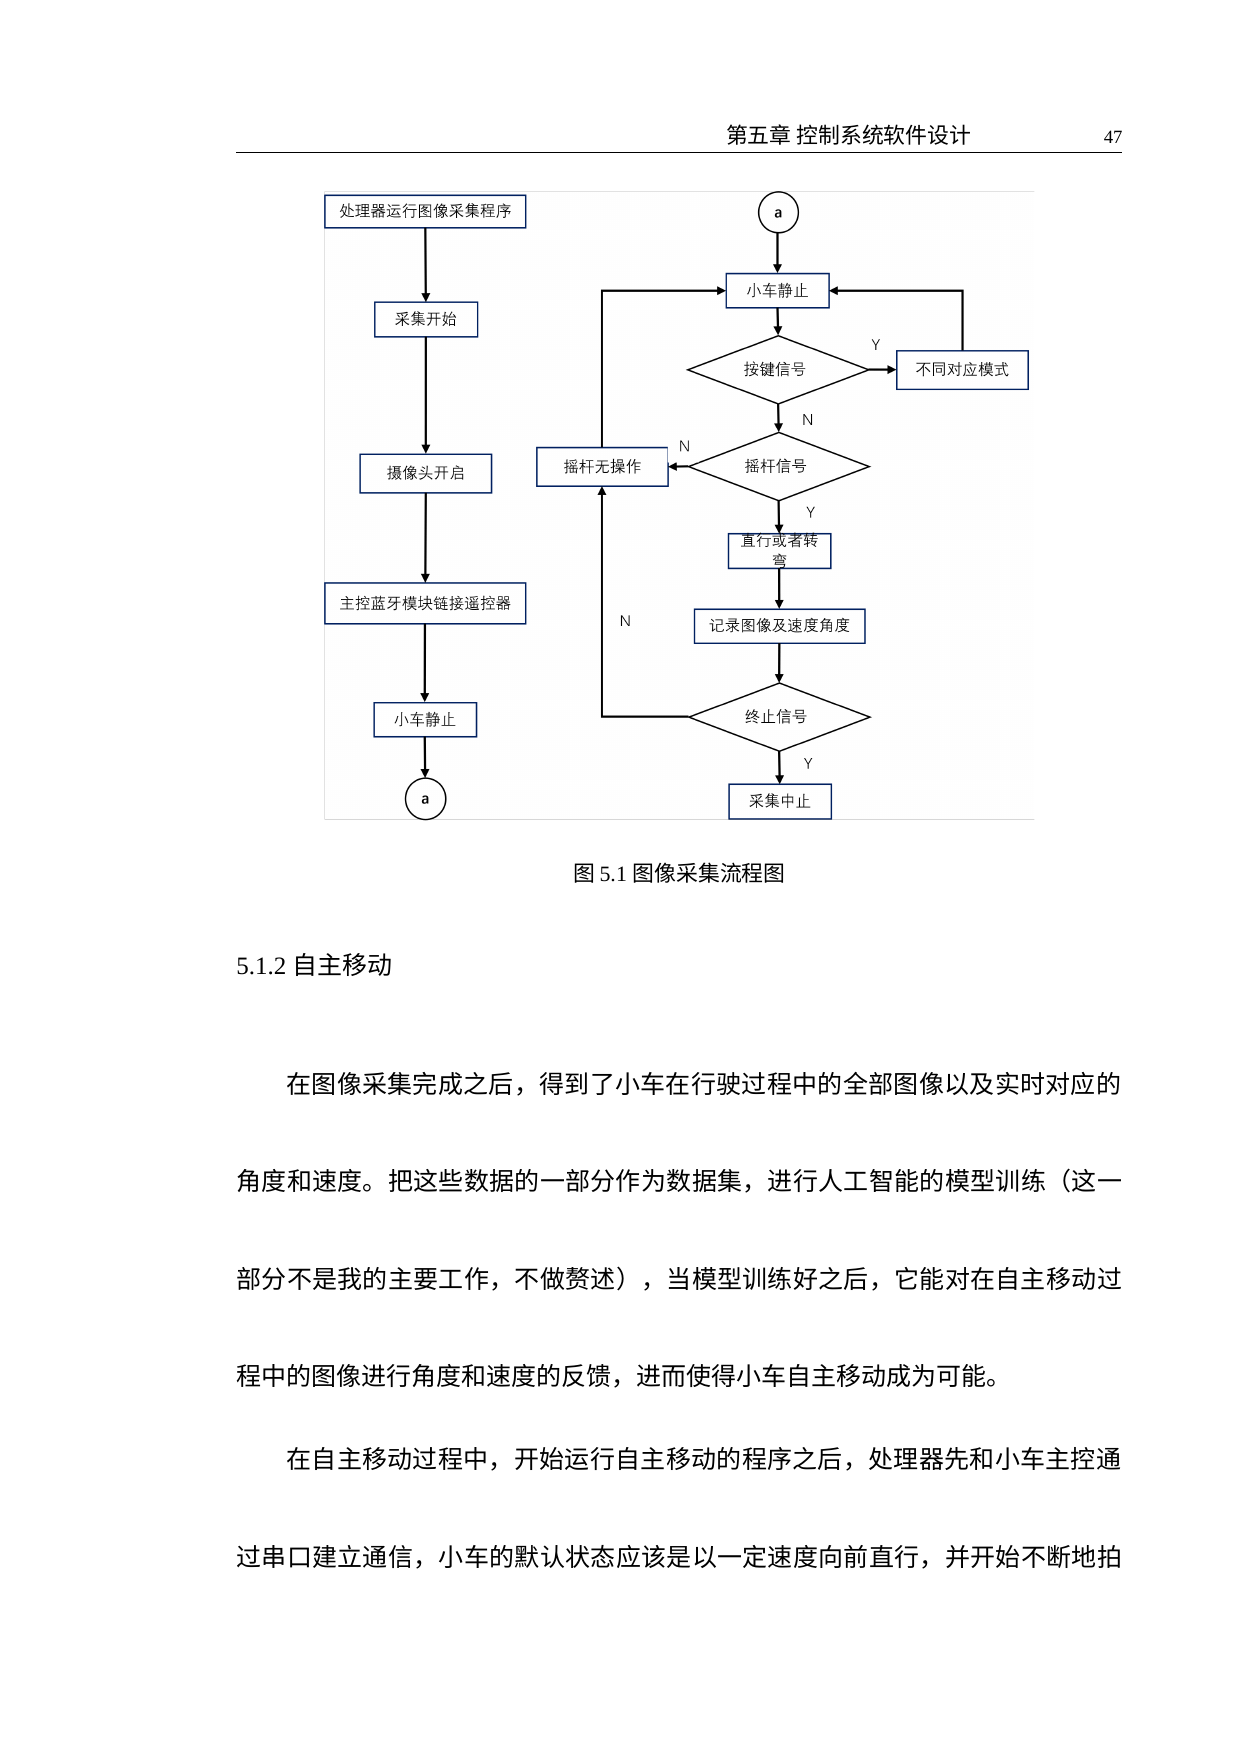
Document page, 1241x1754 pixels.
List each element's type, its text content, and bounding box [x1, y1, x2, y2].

picture [324, 191, 1035, 823]
text 图5.1 图像采集流程图 [236, 856, 1122, 888]
subtitle 5.1.2 自主移动 [236, 931, 1122, 996]
text 在图像采集完成之后，得到了小车在行驶过程中的全部图像以及实时对应的角度和速度。把这些数据的一部分作为数据集，进行人工智能的模型训练（这一部分不是我的主要工作，不做赘述），当模型训练好之后，它能对在自主移动过程中的图像进行角度和速度的反馈，进而使得小车自主移动成为可能。 [236, 1050, 1122, 1407]
